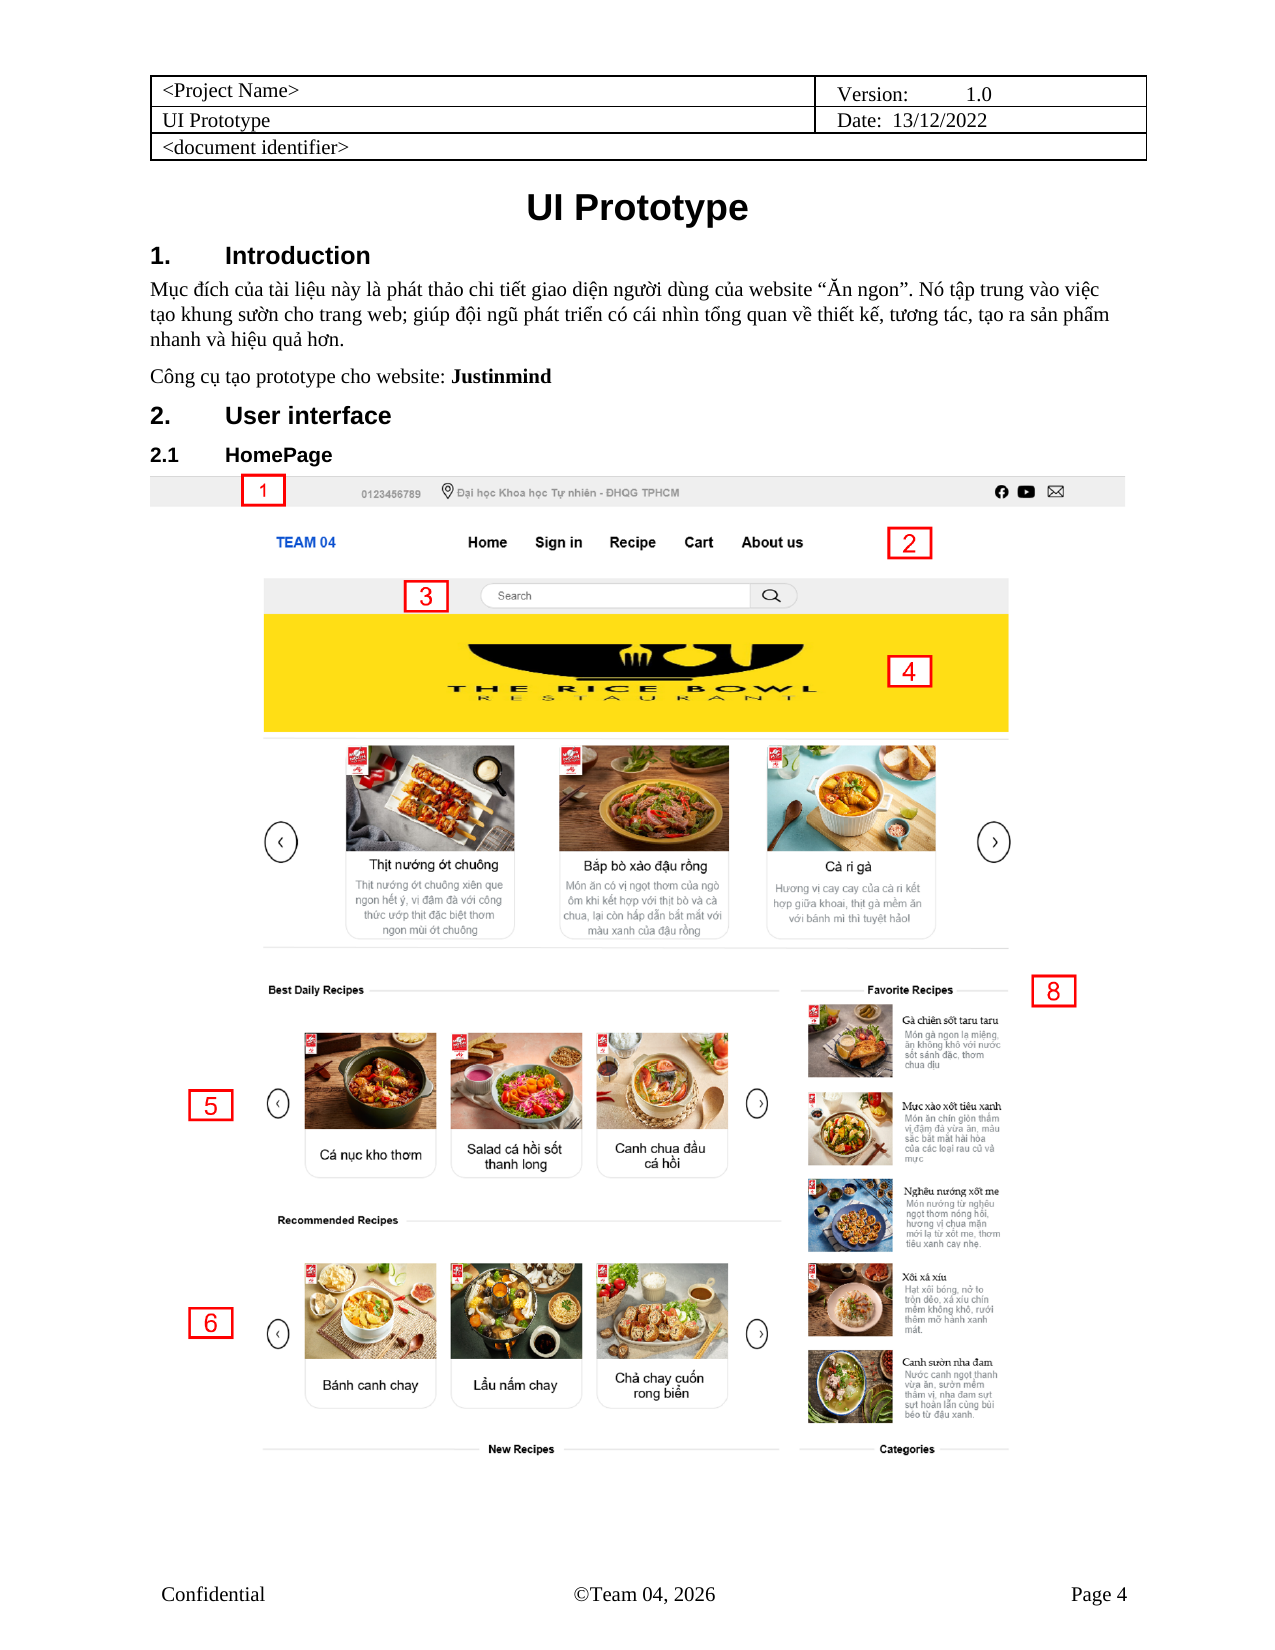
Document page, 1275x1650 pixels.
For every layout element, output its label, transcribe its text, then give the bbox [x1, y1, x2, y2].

subtitle User interface [150, 401, 1125, 430]
title UI Prototype [150, 185, 1125, 228]
text Mục đích của tài liệu này là phát thảo chi tiết giao diện người dùng của website “Ăn ngon”. Nó tập trung vào việc tạo khung sườn cho trang web; giúp đội ngũ phát triển có cái nhìn tổng quan về thiết kế, tương tác, tạo ra sản phẩm nhanh và hiệu quả hơn. [150, 276, 1125, 351]
subtitle HomePage [150, 442, 1125, 467]
text Công cụ tạo prototype cho website: Justinmind [150, 363, 1125, 388]
subtitle Introduction [150, 241, 1125, 270]
picture [150, 473, 1125, 1464]
